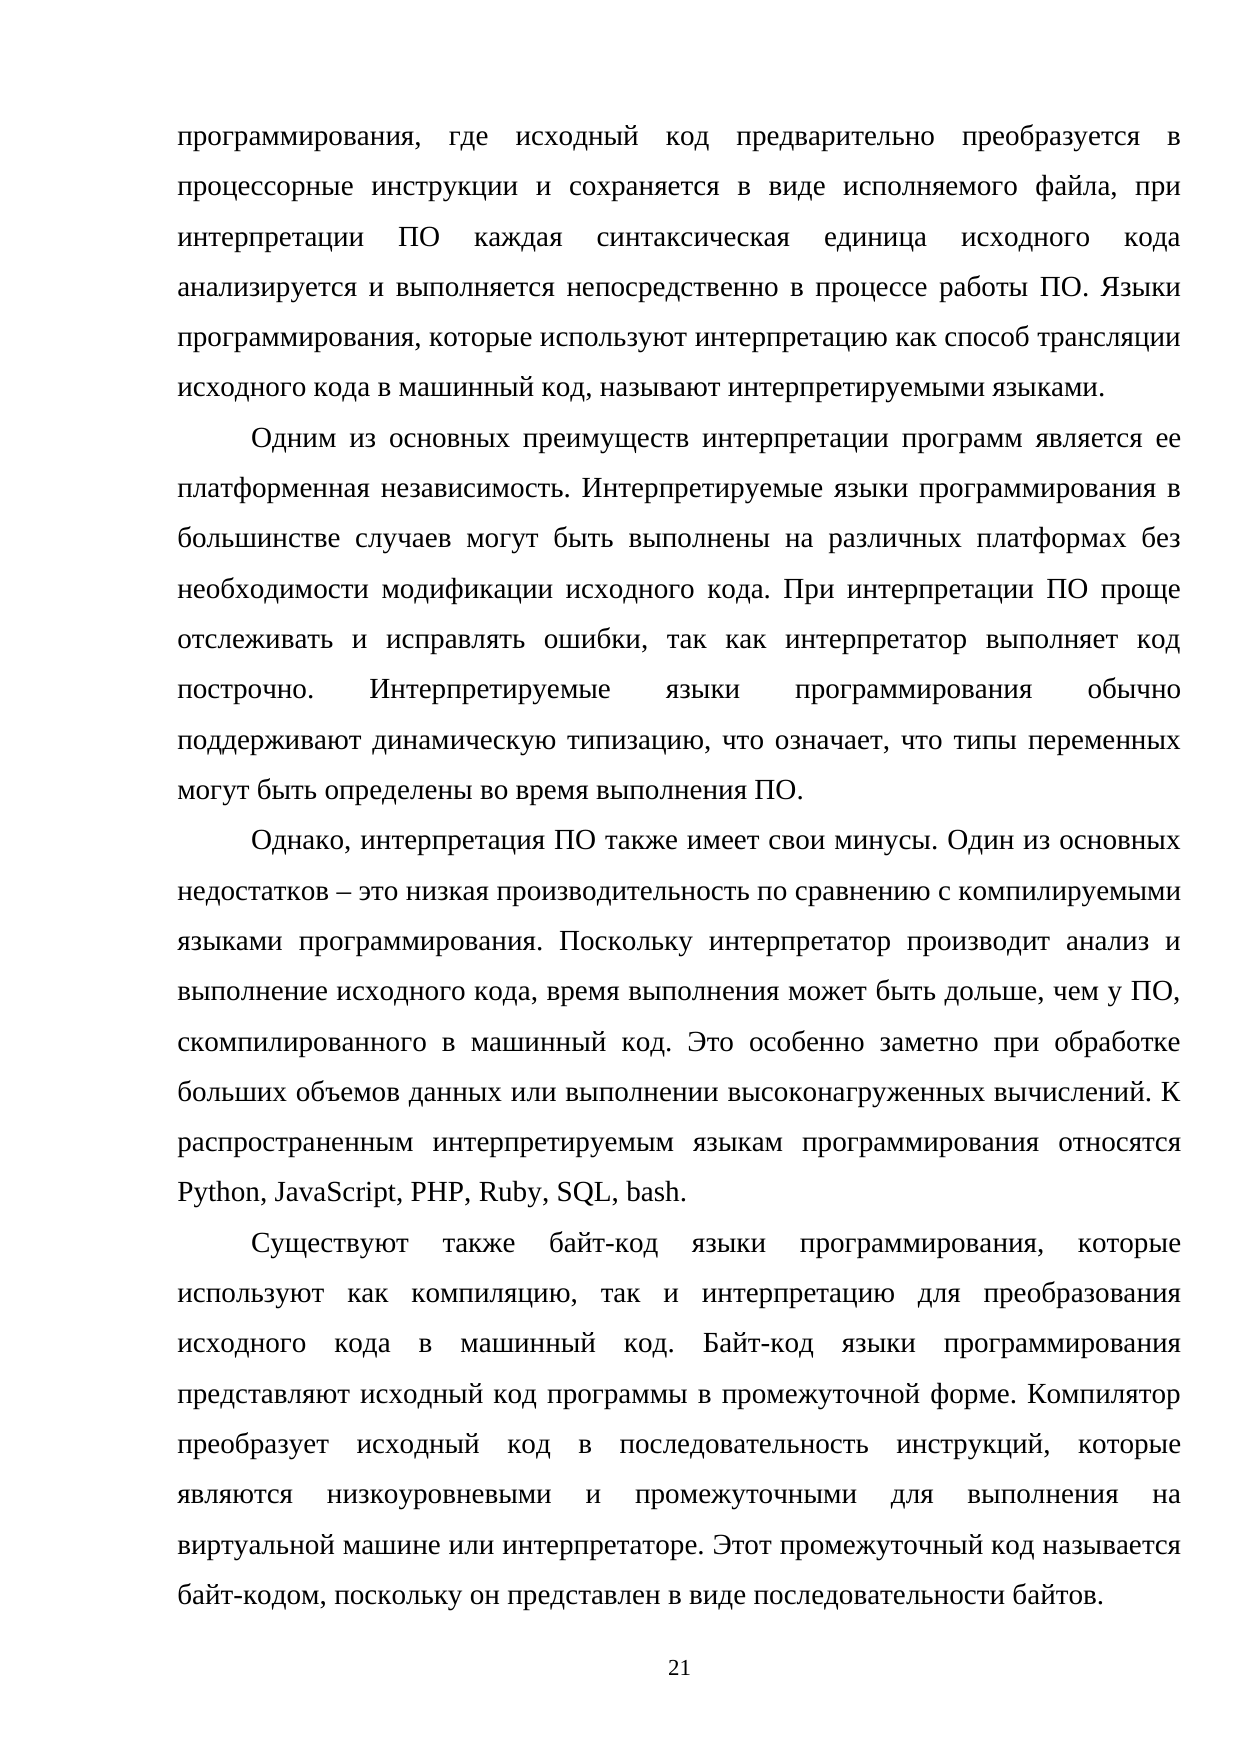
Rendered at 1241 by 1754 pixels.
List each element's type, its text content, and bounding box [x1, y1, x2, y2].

text Однако, интерпретация ПО также имеет свои минусы. Один из основных недостатков – это низкая производительность по сравнению с компилируемыми языками программирования. Поскольку интерпретатор производит анализ и выполнение исходного кода, время выполнения может быть дольше, чем у ПО, скомпилированного в машинный код. Это особенно заметно при обработке больших объемов данных или выполнении высоконагруженных вычислений. К распространенным интерпретируемым языкам программирования относятся Python, JavaScript, PHP, Ruby, SQL, bash. [177, 822, 1182, 1208]
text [177, 118, 1182, 403]
text Существуют также байт-код языки программирования, которые используют как компиляцию, так и интерпретацию для преобразования исходного кода в машинный код. Байт-код языки программирования представляют исходный код программы в промежуточной форме. Компилятор преобразует исходный код в последовательность инструкций, которые являются низкоуровневыми и промежуточными для выполнения на виртуальной машине или интерпретаторе. Этот промежуточный код называется байт-кодом, поскольку он представлен в виде последовательности байтов. [177, 1225, 1182, 1611]
text Одним из основных преимуществ интерпретации программ является ее платформенная независимость. Интерпретируемые языки программирования в большинстве случаев могут быть выполнены на различных платформах без необходимости модификации исходного кода. При интерпретации ПО проще отслеживать и исправлять ошибки, так как интерпретатор выполняет код построчно. Интерпретируемые языки программирования обычно поддерживают динамическую типизацию, что означает, что типы переменных могут быть определены во время выполнения ПО. [177, 420, 1182, 806]
